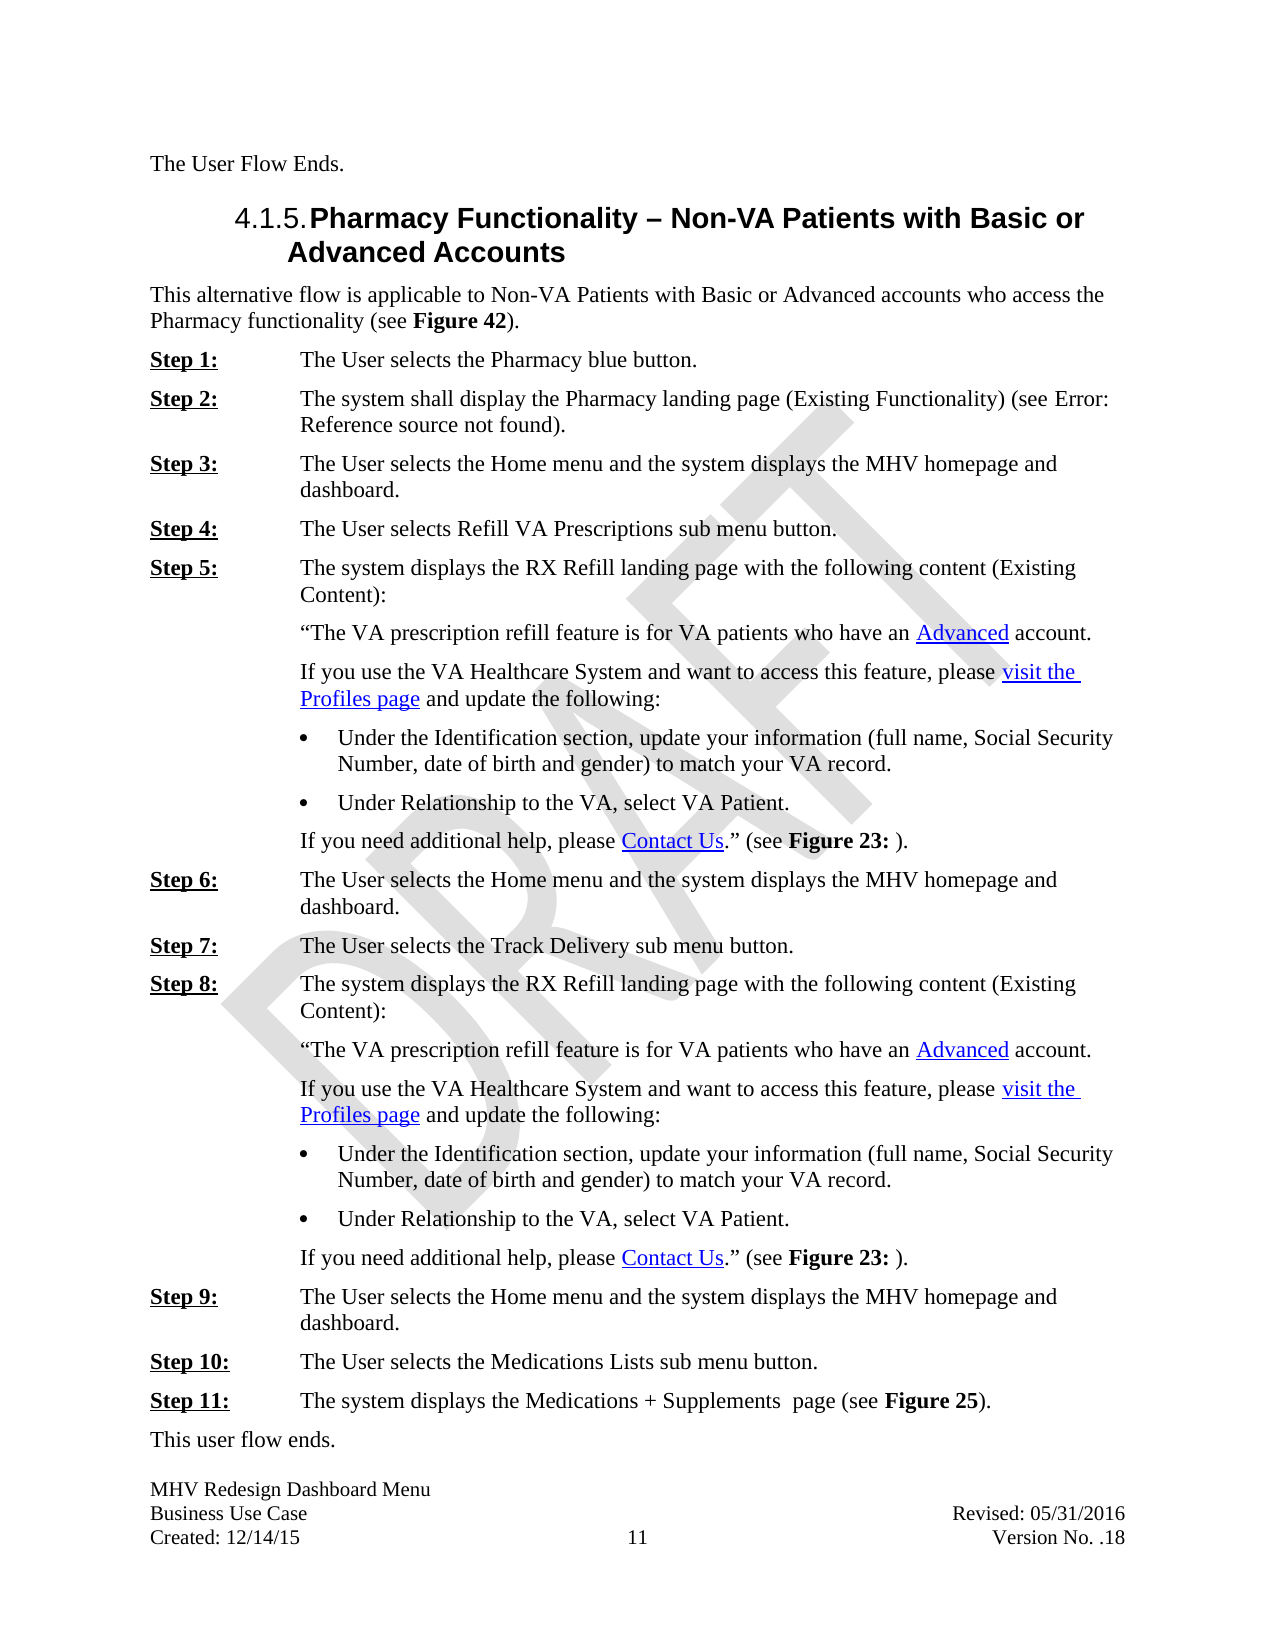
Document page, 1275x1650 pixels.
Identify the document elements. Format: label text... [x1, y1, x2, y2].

text Step 9: The User selects the Home menu and the system displays the MHV homepage and dashboard. [150, 1283, 1125, 1335]
text If you need additional help, please Contact Us.” (see Figure 23). [300, 828, 1125, 854]
list Under the Identification section, update your information (full name, Social Security Number, date of birth and gender) to match your VA record. [300, 723, 1125, 776]
text Step 7: The User selects the Track Delivery sub menu button. [150, 932, 1125, 958]
text “The VA prescription refill feature is for VA patients who have an Advanced account. [300, 619, 1125, 646]
text Step 8: The system displays the RX Refill landing page with the following content (Existing Content): [150, 971, 1125, 1023]
text Step 11: The system displays the Medications + Supplements page (see Figure 25). [150, 1387, 1125, 1413]
text The User Flow Ends. [150, 150, 1125, 176]
text If you need additional help, please Contact Us.” (see Figure 23). [300, 1244, 1125, 1270]
text Step 5: The system displays the RX Refill landing page with the following content (Existing Content): [150, 554, 1125, 607]
list Under the Identification section, update your information (full name, Social Security Number, date of birth and gender) to match your VA record. [300, 1140, 1125, 1192]
text Step 1: The User selects the Pharmacy blue button. [150, 346, 1125, 372]
text Step 6: The User selects the Home menu and the system displays the MHV homepage and dashboard. [150, 866, 1125, 919]
text Step 4: The User selects Refill VA Prescriptions sub menu button. [150, 515, 1125, 542]
list Under Relationship to the VA, select VA Patient. [300, 1205, 1125, 1231]
text If you use the VA Healthcare System and want to access this feature, please visit the Profiles page and update the following: [300, 658, 1125, 711]
text This user flow ends. [150, 1426, 1125, 1452]
list Under Relationship to the VA, select VA Patient. [300, 789, 1125, 815]
text If you use the VA Healthcare System and want to access this feature, please visit the Profiles page and update the following: [300, 1074, 1125, 1127]
text “The VA prescription refill feature is for VA patients who have an Advanced account. [300, 1036, 1125, 1062]
text This alternative flow is applicable to Non-VA Patients with Basic or Advanced accounts who access the Pharmacy functionality (see Figure 42). [150, 281, 1125, 334]
subtitle Pharmacy Functionality – Non-VA Patients with Basic or Advanced Accounts [234, 201, 1125, 268]
text Step 3: The User selects the Home menu and the system displays the MHV homepage and dashboard. [150, 450, 1125, 503]
text Step 10: The User selects the Medications Lists sub menu button. [150, 1348, 1125, 1374]
